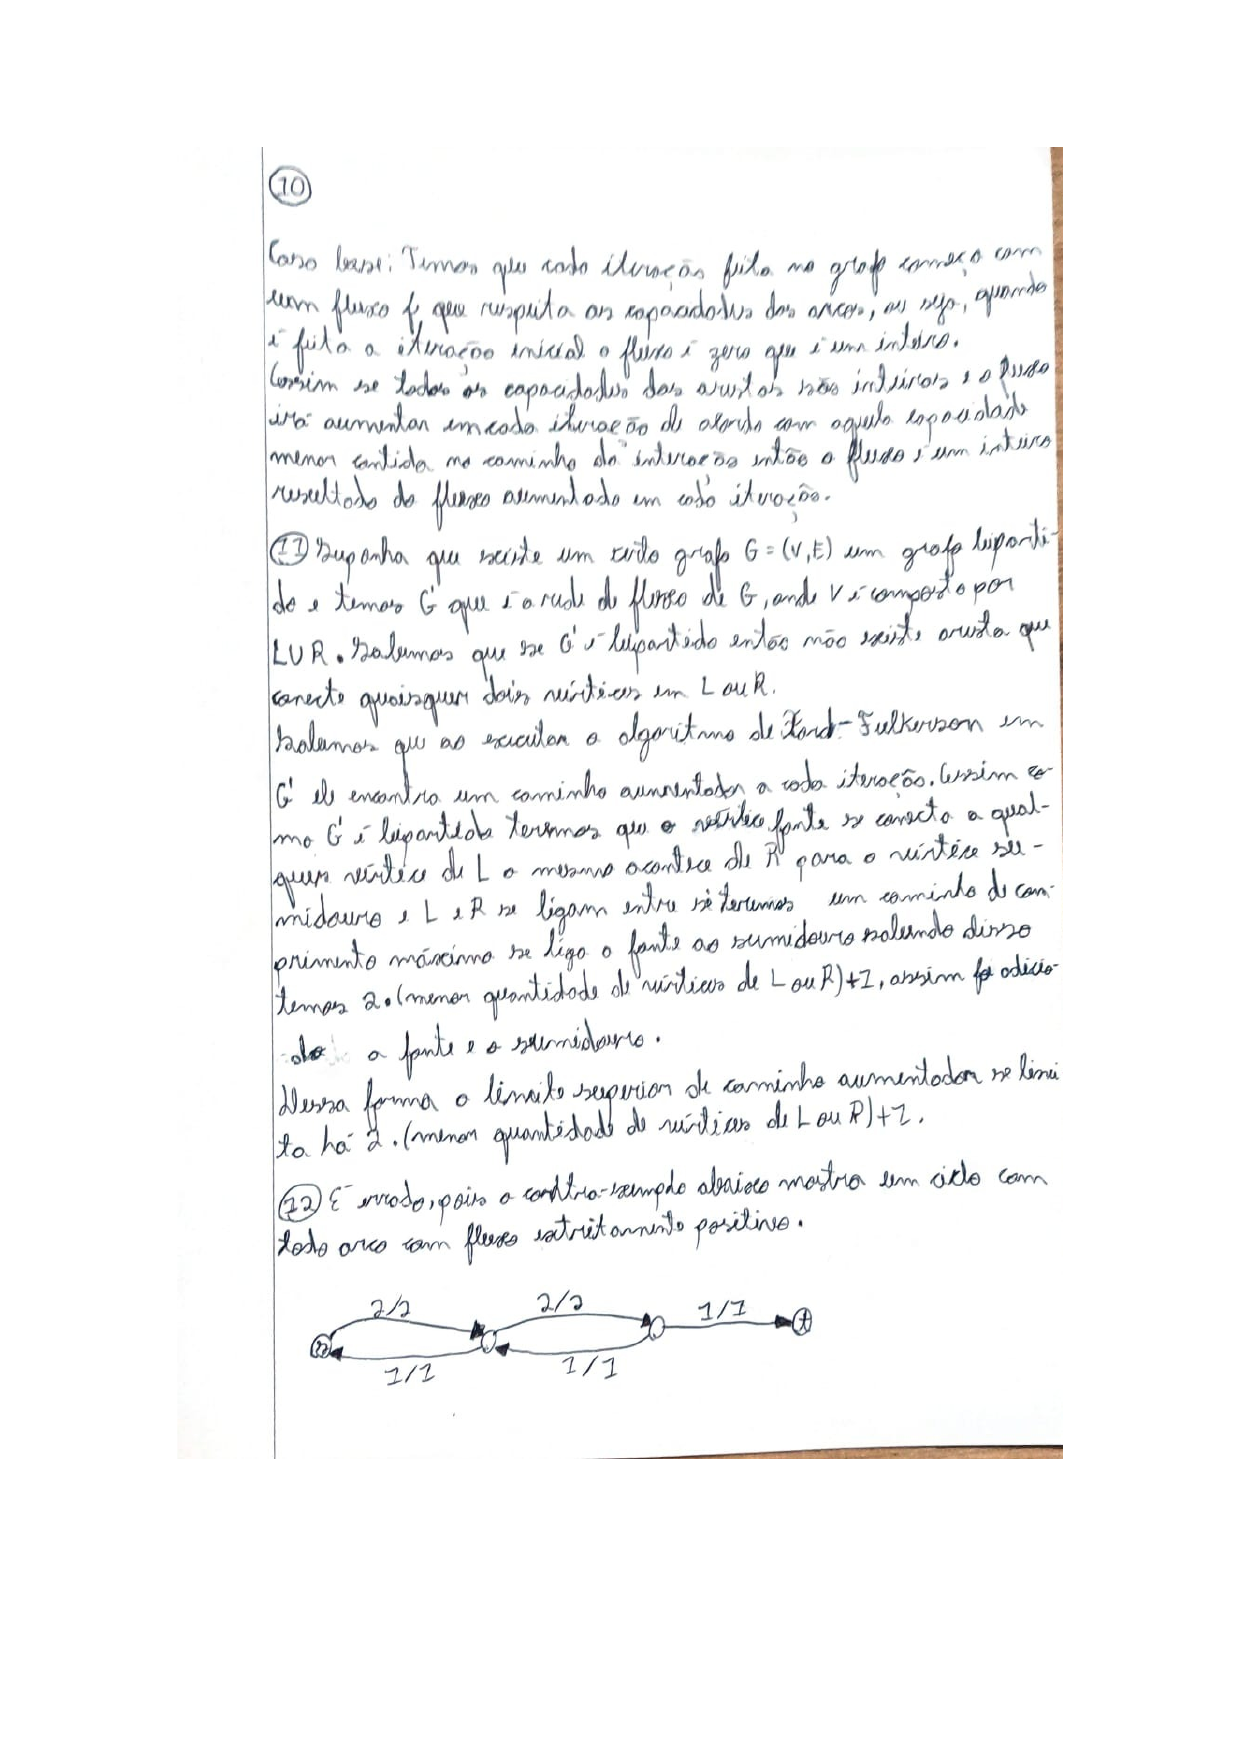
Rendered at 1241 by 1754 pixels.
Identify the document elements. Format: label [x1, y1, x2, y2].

picture [177, 147, 1063, 1459]
